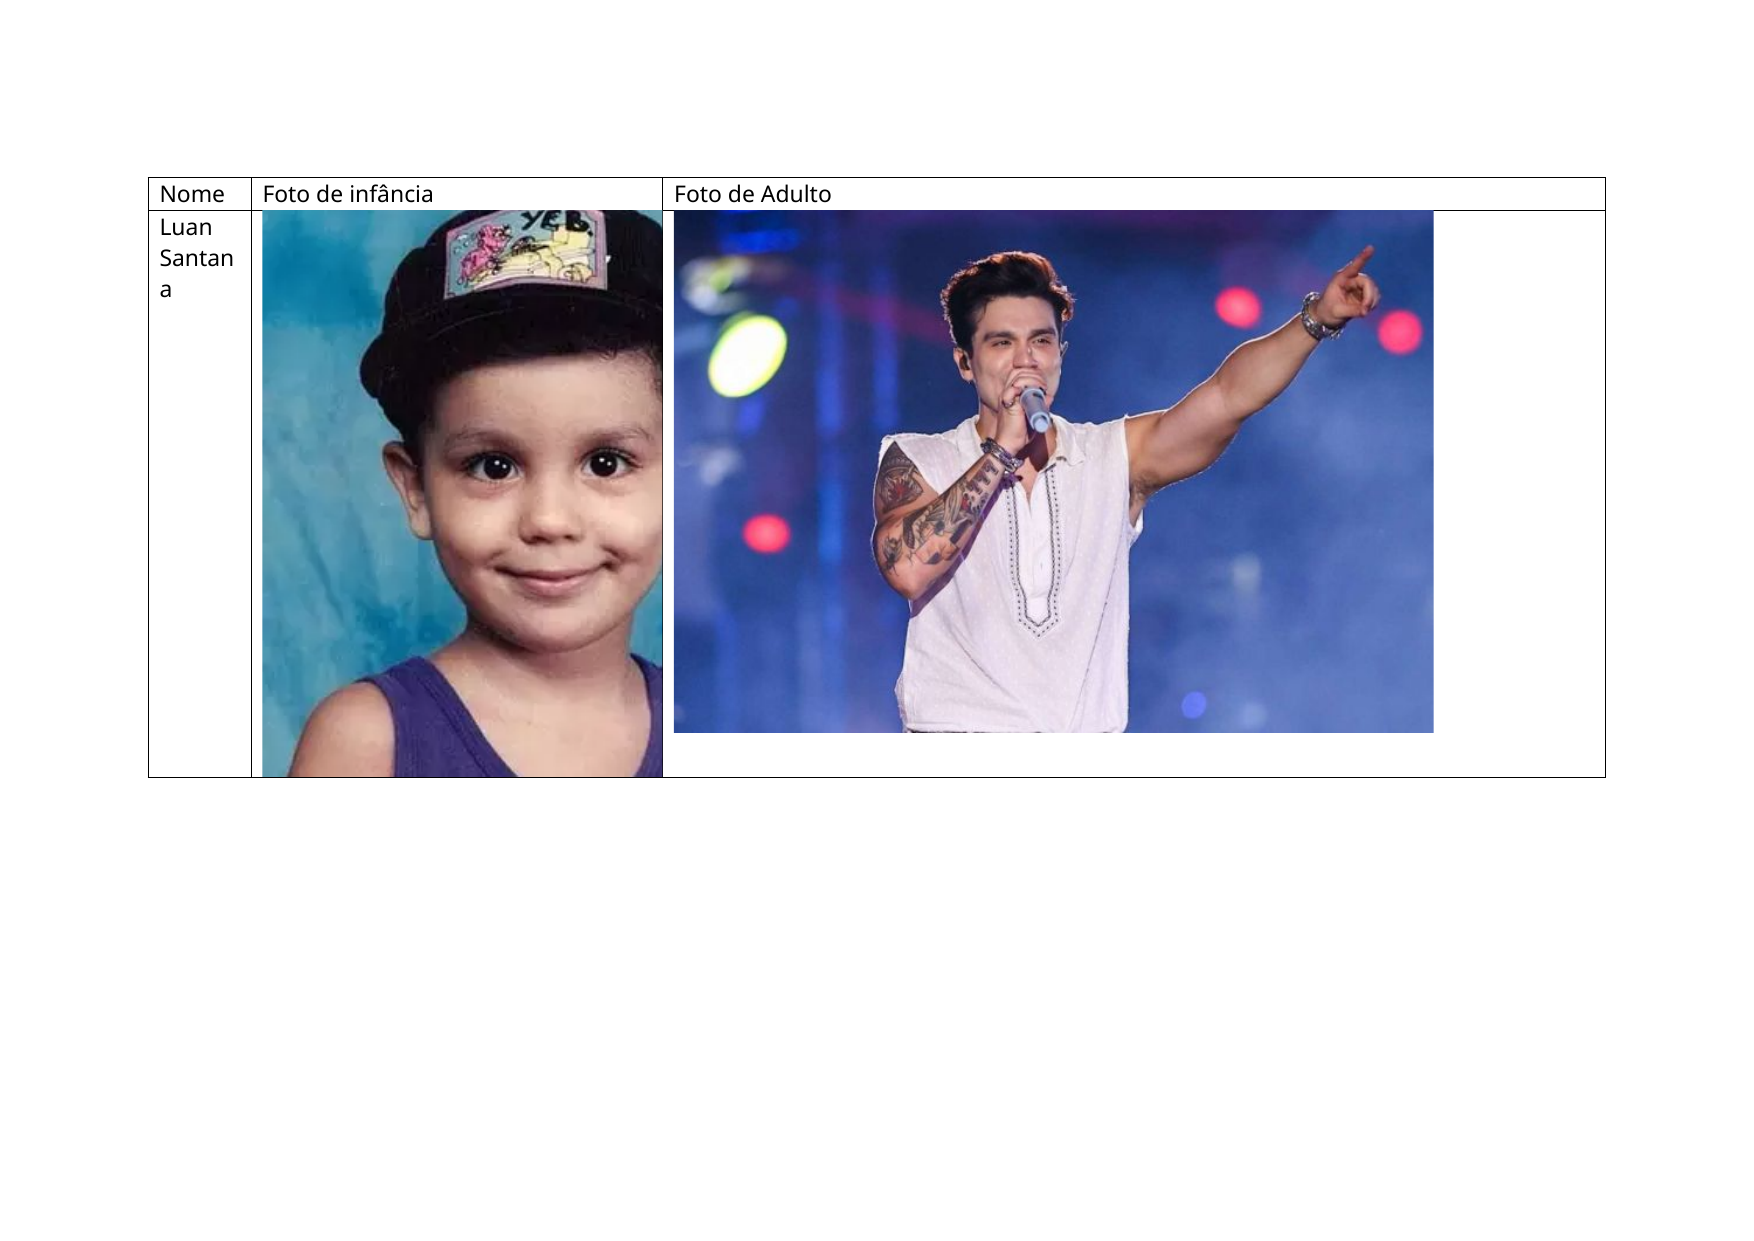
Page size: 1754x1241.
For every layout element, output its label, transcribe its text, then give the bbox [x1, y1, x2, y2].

table_cell [663, 211, 1605, 777]
picture [262, 210, 663, 777]
table_cell Luan Santana [149, 211, 251, 777]
table_header Foto de infância [252, 178, 662, 209]
picture [673, 210, 1434, 733]
table_cell [252, 211, 262, 777]
table_header Foto de Adulto [663, 178, 1605, 209]
table_header Nome [149, 178, 251, 209]
